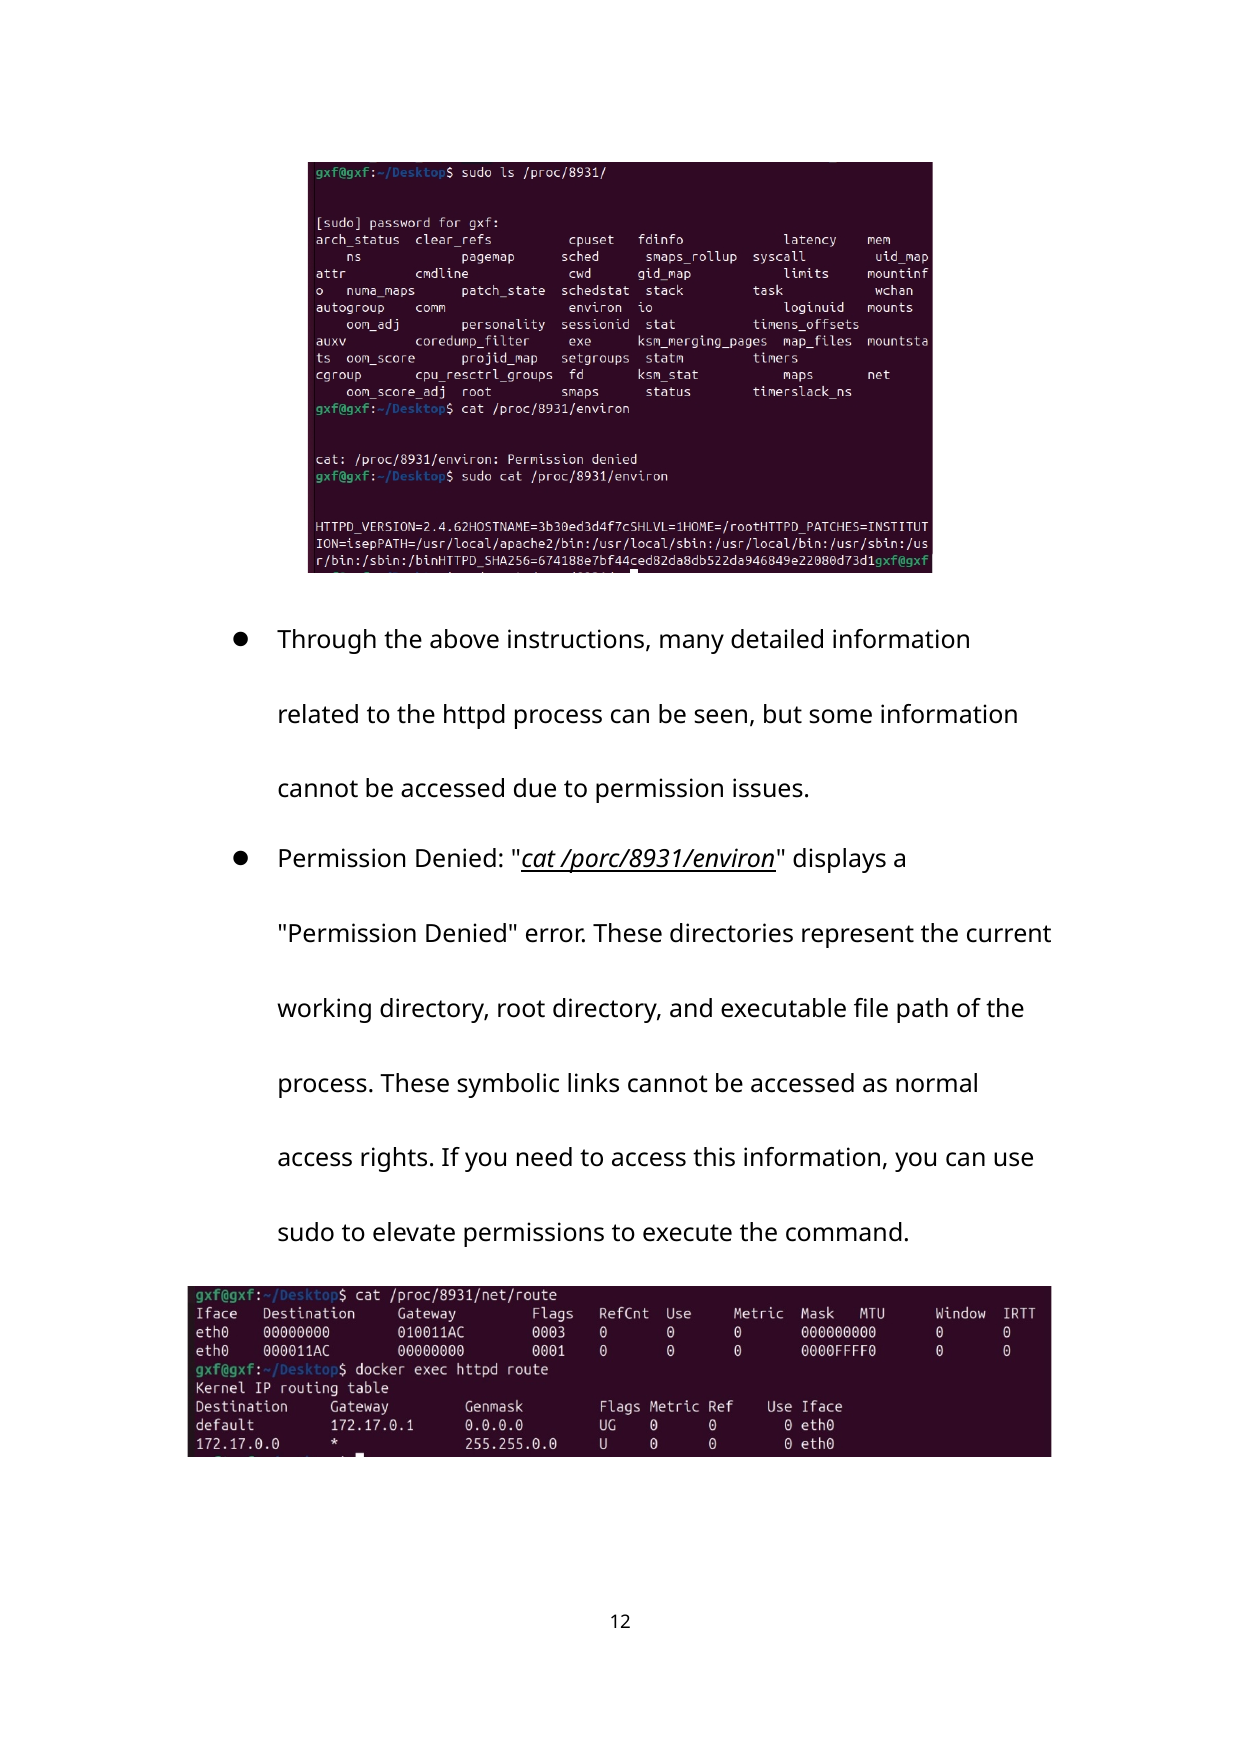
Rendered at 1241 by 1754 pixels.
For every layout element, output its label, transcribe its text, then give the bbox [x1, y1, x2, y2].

list Through the above instructions, many detailed information related to the httpd process can be seen, but some information cannot be accessed due to permission issues. [231, 606, 1053, 821]
list Permission Denied: "cat /porc/8931/environ" displays a "Permission Denied" error. These directories represent the current working directory, root directory, and executable file path of the process. These symbolic links cannot be accessed as normal access rights. If you need to access this information, you can use sudo to elevate permissions to execute the command. [231, 826, 1053, 1264]
picture [307, 162, 933, 573]
picture [187, 1286, 1052, 1457]
